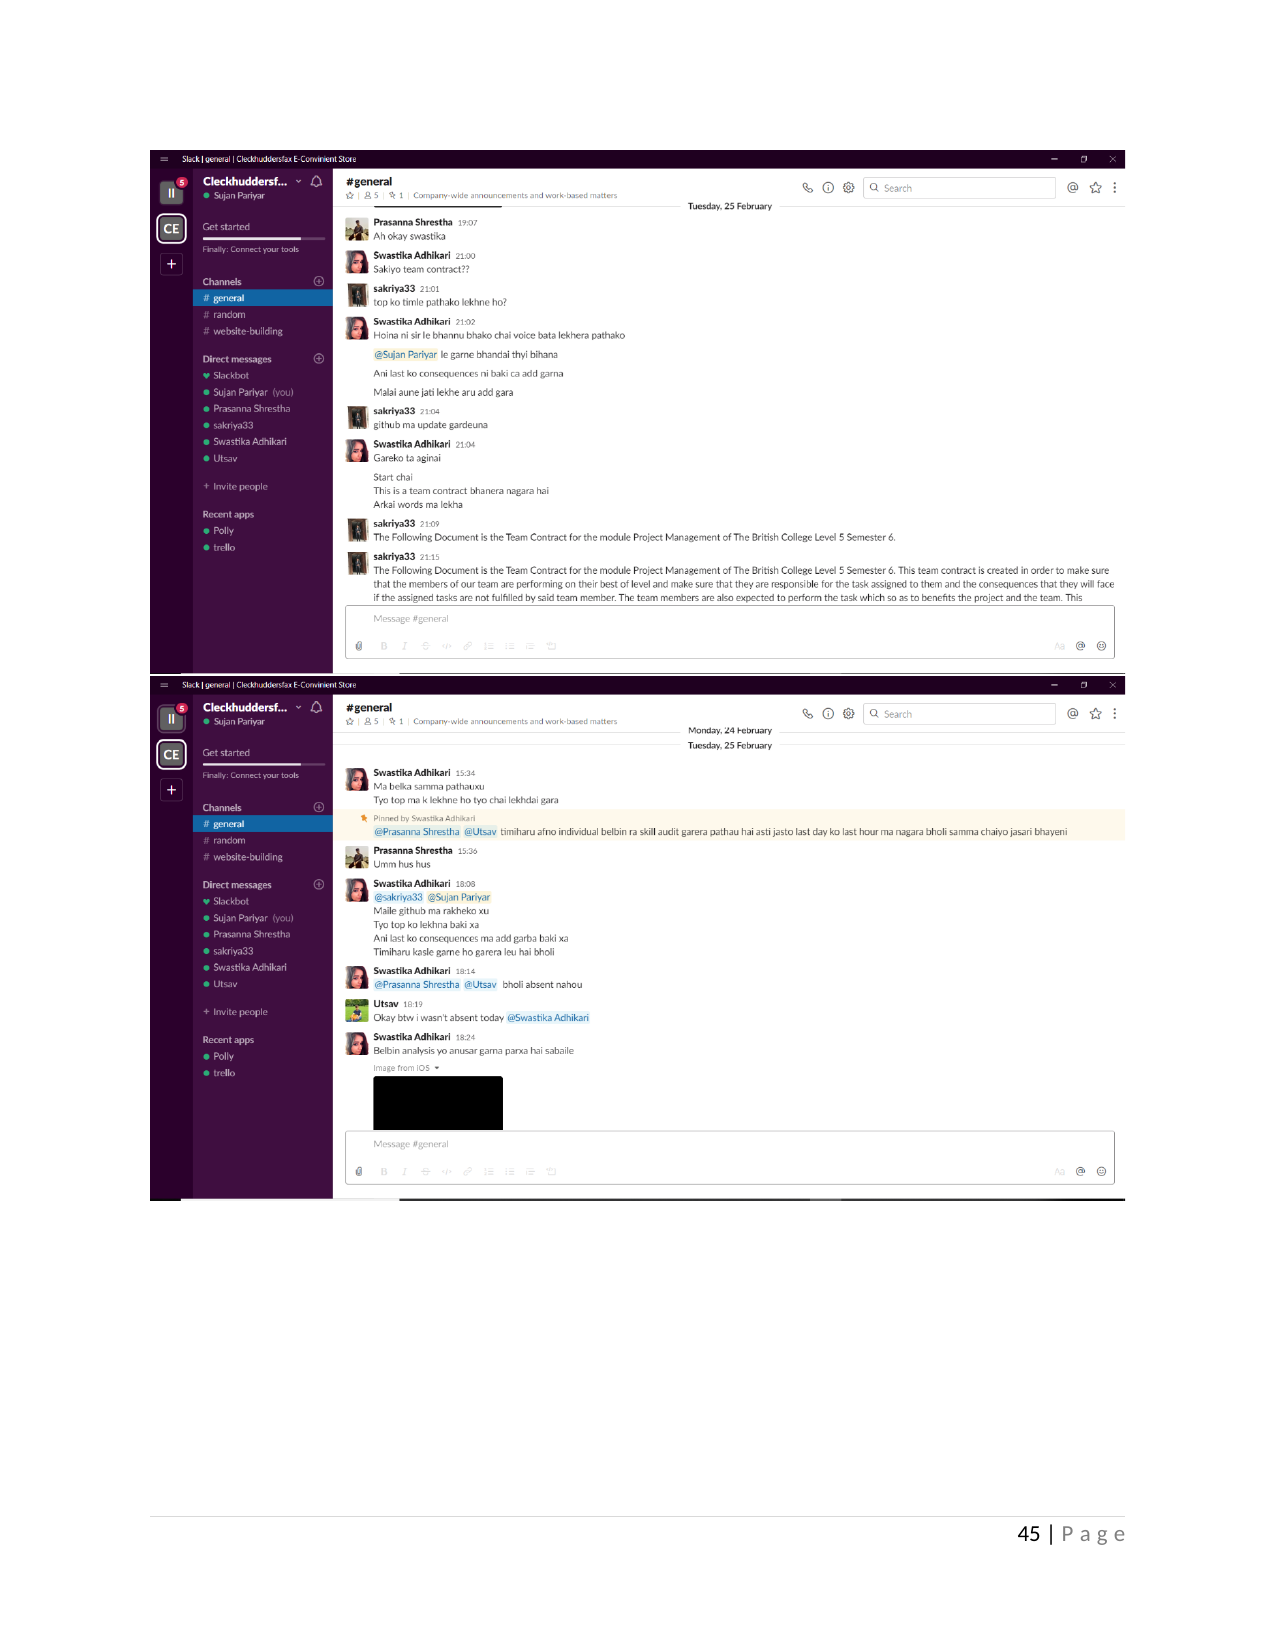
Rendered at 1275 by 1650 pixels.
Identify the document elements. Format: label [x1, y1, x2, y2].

picture [150, 150, 1125, 674]
picture [150, 676, 1125, 1201]
